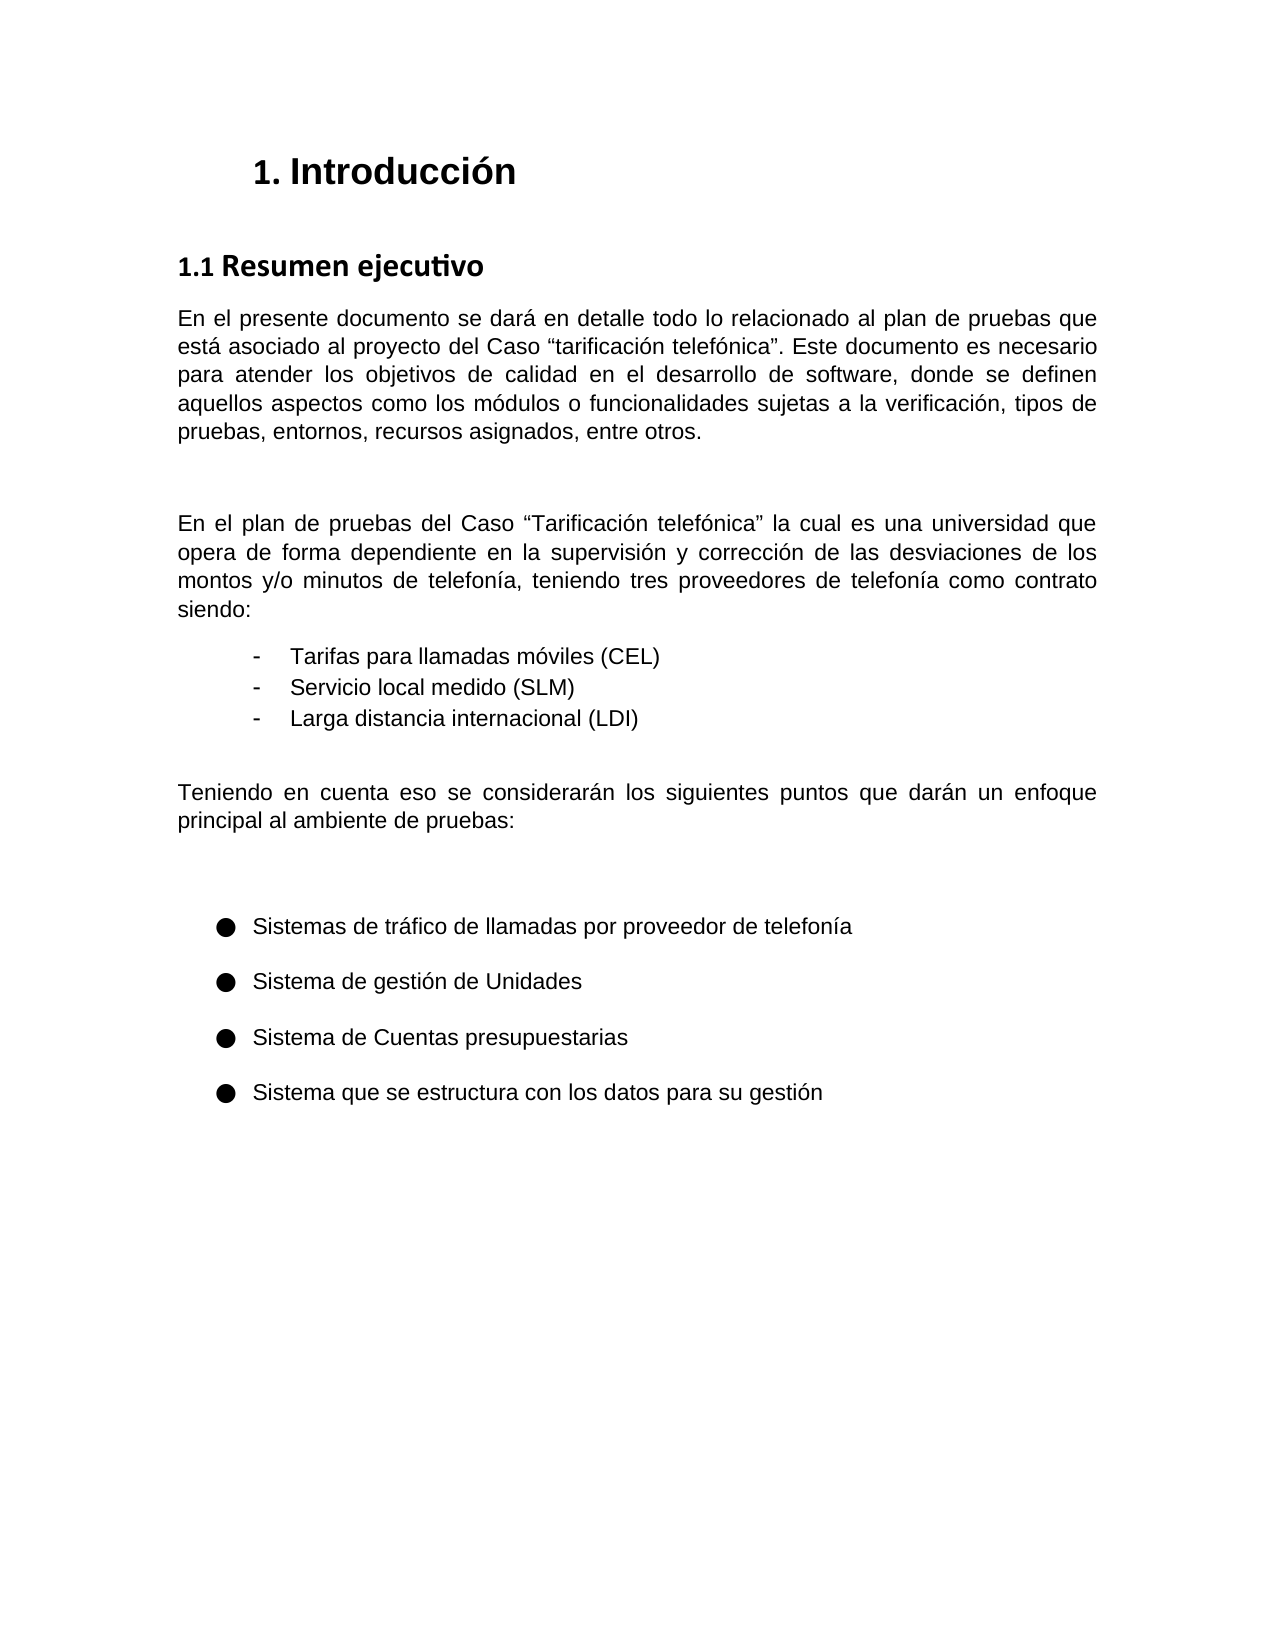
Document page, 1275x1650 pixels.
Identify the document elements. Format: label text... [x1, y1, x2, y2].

list Sistema de Cuentas presupuestarias [215, 1008, 1098, 1059]
subtitle Introducción [252, 148, 1098, 193]
list Sistema que se estructura con los datos para su gestión [215, 1063, 1098, 1115]
list Tarifas para llamadas móviles (CEL) [252, 641, 1098, 669]
list Sistema de gestión de Unidades [215, 953, 1098, 1004]
text En el presente documento se dará en detalle todo lo relacionado al plan de pruebas que está asociado al proyecto del Caso “tarificación telefónica”. Este documento es necesario para atender los objetivos de calidad en el desarrollo de software, donde se definen aquellos aspectos como los módulos o funcionalidades sujetas a la verificación, tipos de pruebas, entornos, recursos asignados, entre otros. [177, 304, 1098, 445]
text En el plan de pruebas del Caso “Tarificación telefónica” la cual es una universidad que opera de forma dependiente en la supervisión y corrección de las desviaciones de los montos y/o minutos de telefonía, teniendo tres proveedores de telefonía como contrato siendo: [177, 510, 1098, 622]
list Servicio local medido (SLM) [252, 672, 1098, 700]
list Sistemas de tráfico de llamadas por proveedor de telefonía [215, 897, 1098, 949]
list Resumen ejecutivo [177, 244, 1098, 285]
list Larga distancia internacional (LDI) [252, 703, 1098, 731]
text Teniendo en cuenta eso se considerarán los siguientes puntos que darán un enfoque principal al ambiente de pruebas: [177, 779, 1098, 834]
